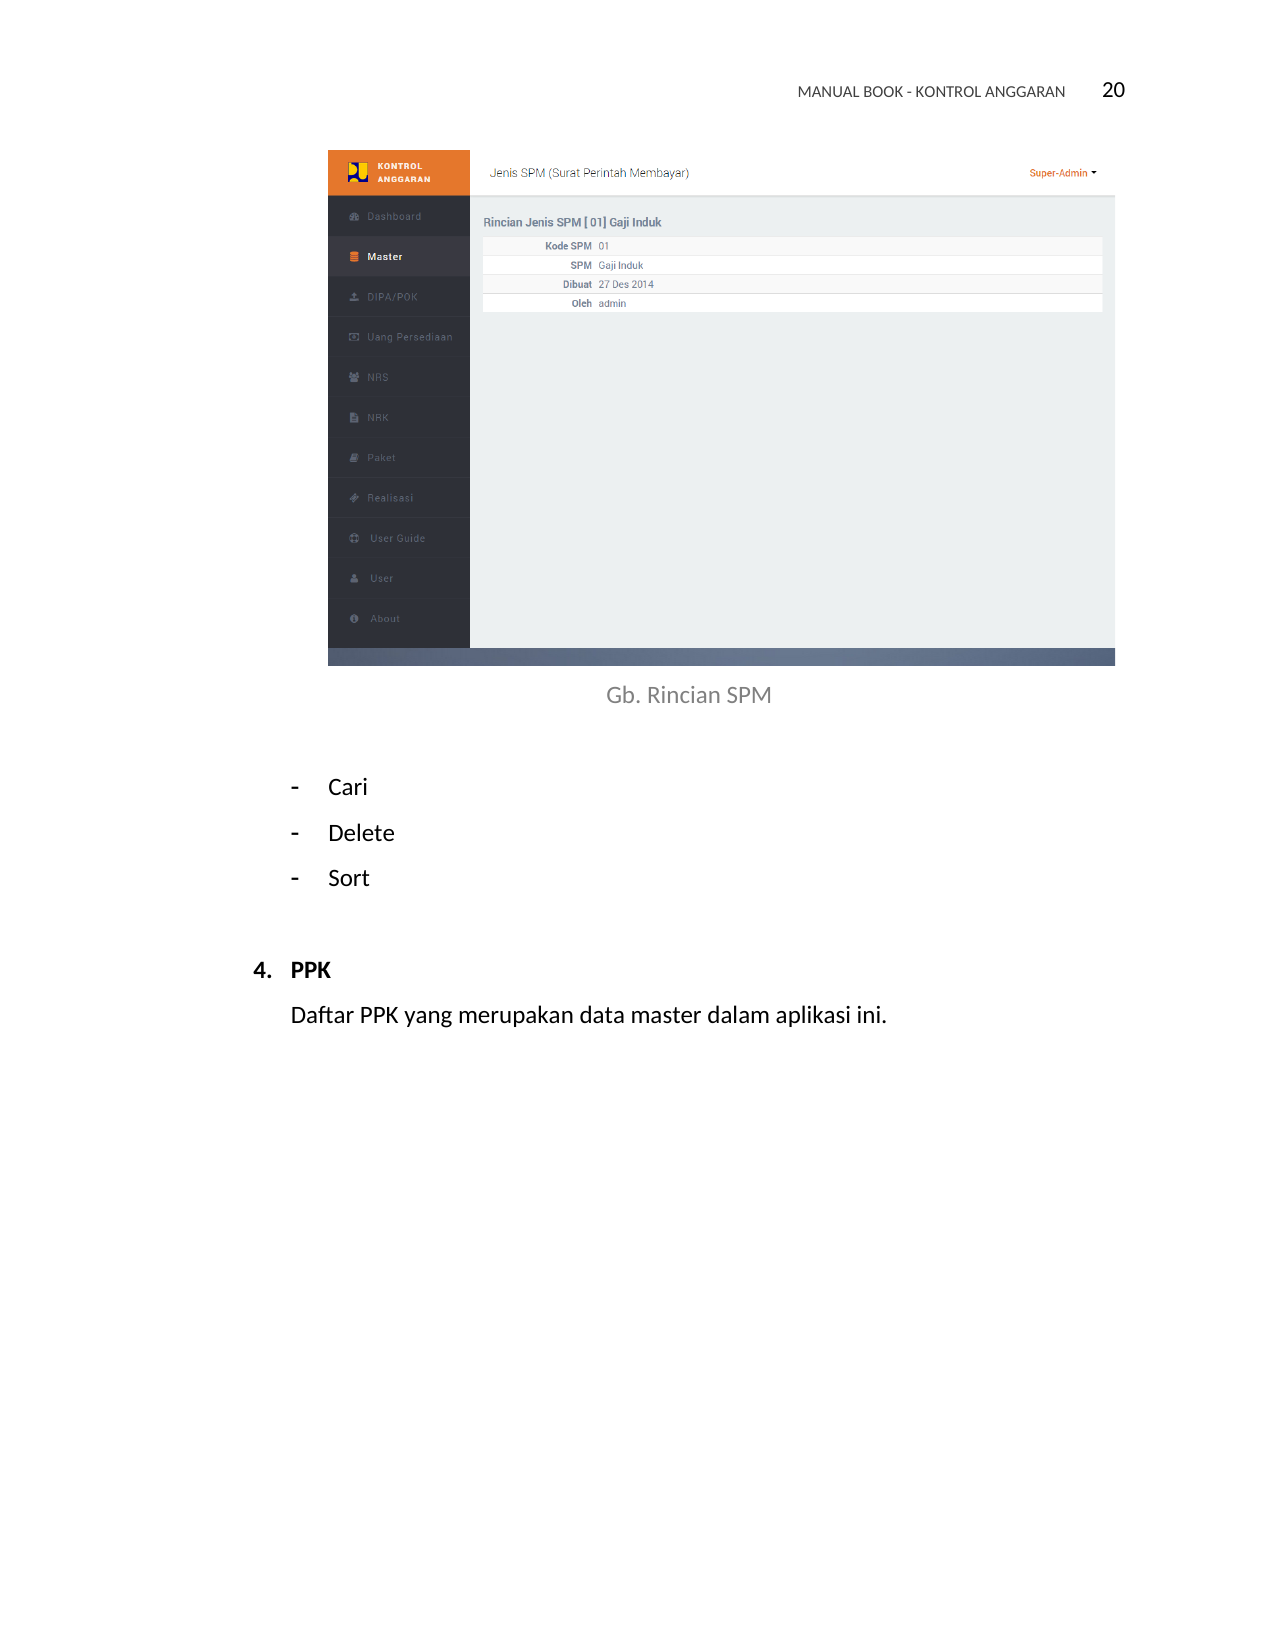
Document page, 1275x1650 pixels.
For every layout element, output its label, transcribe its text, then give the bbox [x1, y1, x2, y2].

picture [328, 150, 1116, 666]
list Sort [291, 862, 1125, 893]
list Gb. Rincian SPM [253, 679, 1125, 710]
list Daftar PPK yang merupakan data master dalam aplikasi ini. [291, 1000, 1125, 1030]
list PPK [253, 954, 1125, 984]
list Delete [291, 817, 1125, 847]
list Cari [291, 771, 1125, 802]
